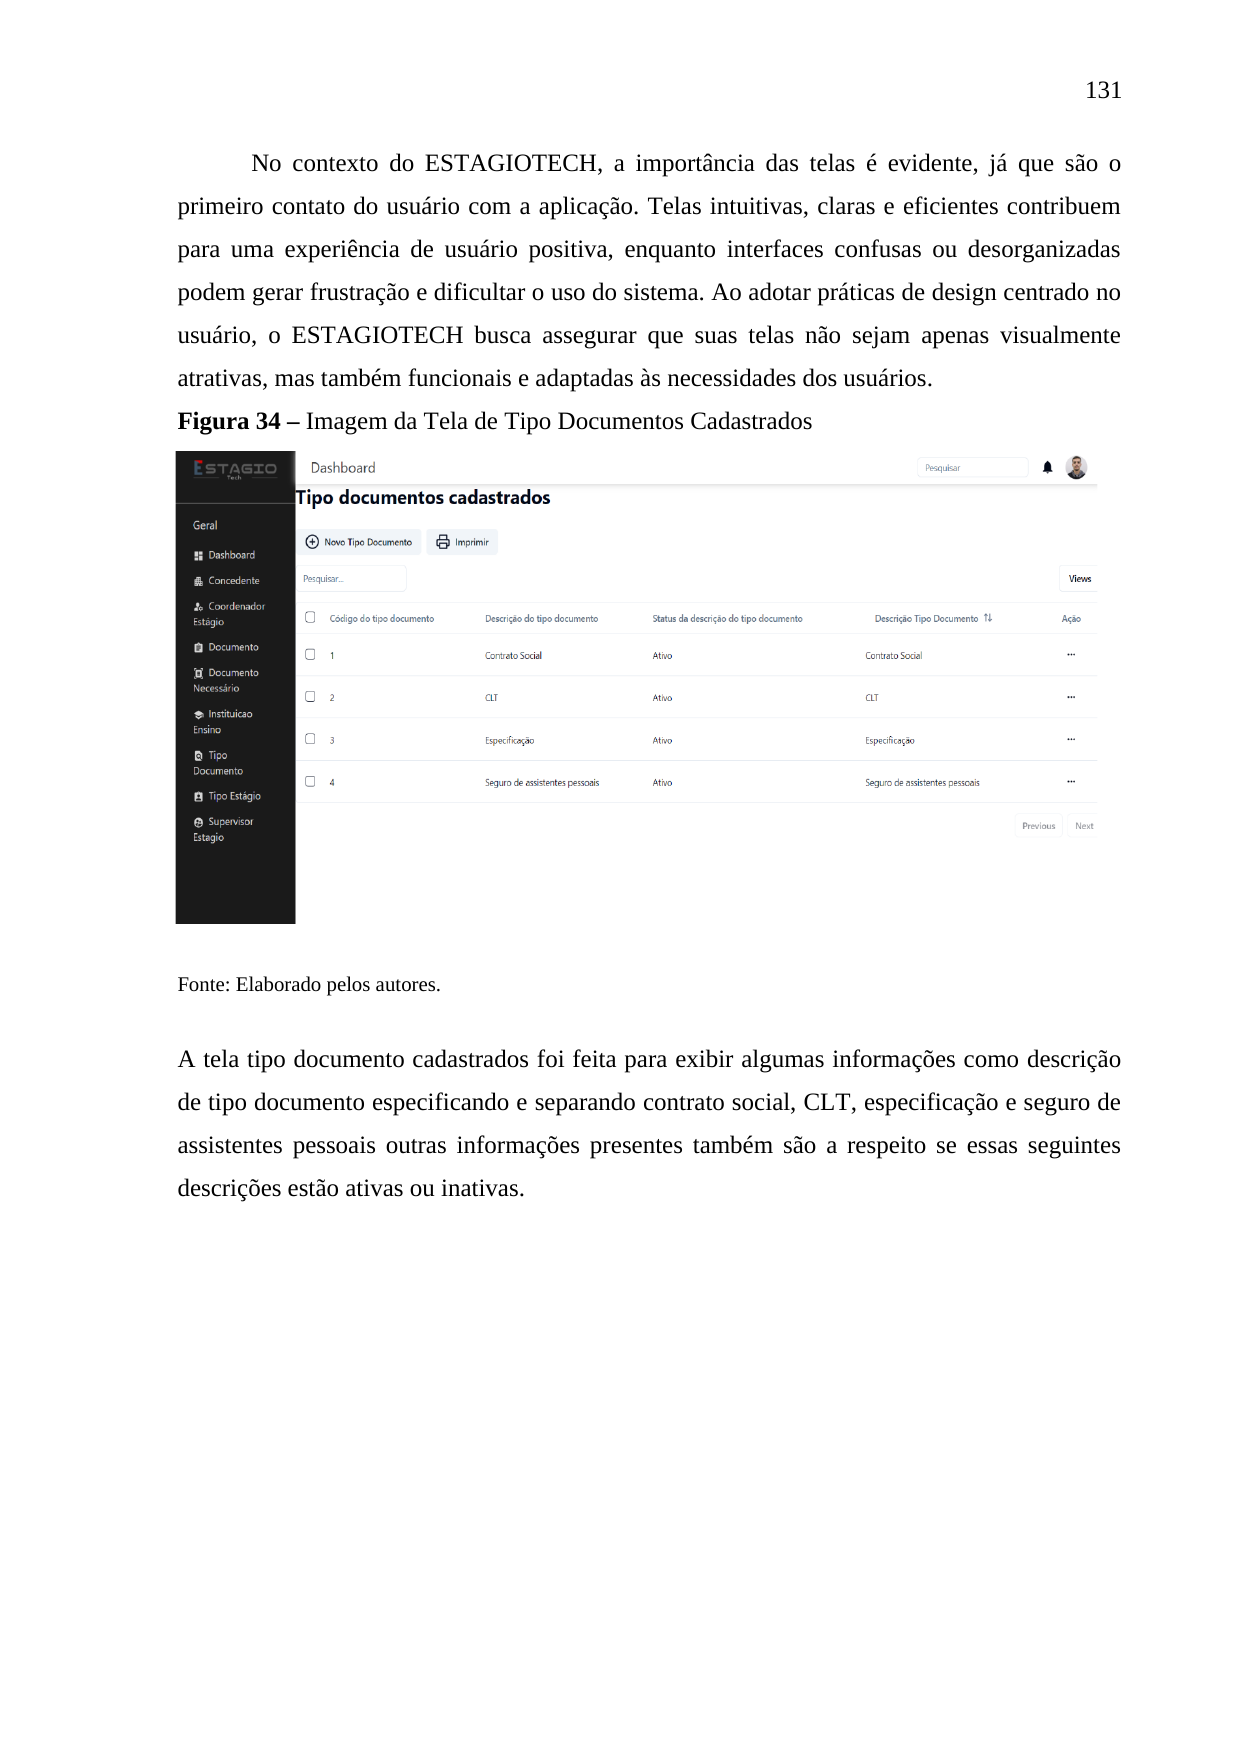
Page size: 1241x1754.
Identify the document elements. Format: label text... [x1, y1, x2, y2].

text A tela tipo documento cadastrados foi feita para exibir algumas informações como descrição de tipo documento especificando e separando contrato social, CLT, especificação e seguro de assistentes pessoais outras informações presentes também são a respeito se essas seguintes descrições estão ativas ou inativas. [177, 1044, 1122, 1202]
text Fonte: Elaborado pelos autores. [177, 972, 1122, 996]
text No contexto do ESTAGIOTECH, a importância das telas é evidente, já que são o primeiro contato do usuário com a aplicação. Telas intuitivas, claras e eficientes contribuem para uma experiência de usuário positiva, enquanto interfaces confusas ou desorganizadas podem gerar frustração e dificultar o uso do sistema. Ao adotar práticas de design centrado no usuário, o ESTAGIOTECH busca assegurar que suas telas não sejam apenas visualmente atrativas, mas também funcionais e adaptadas às necessidades dos usuários. [177, 148, 1122, 392]
text Figura 34 – Imagem da Tela de Tipo Documentos Cadastrados [177, 406, 1122, 435]
picture [175, 451, 1098, 924]
